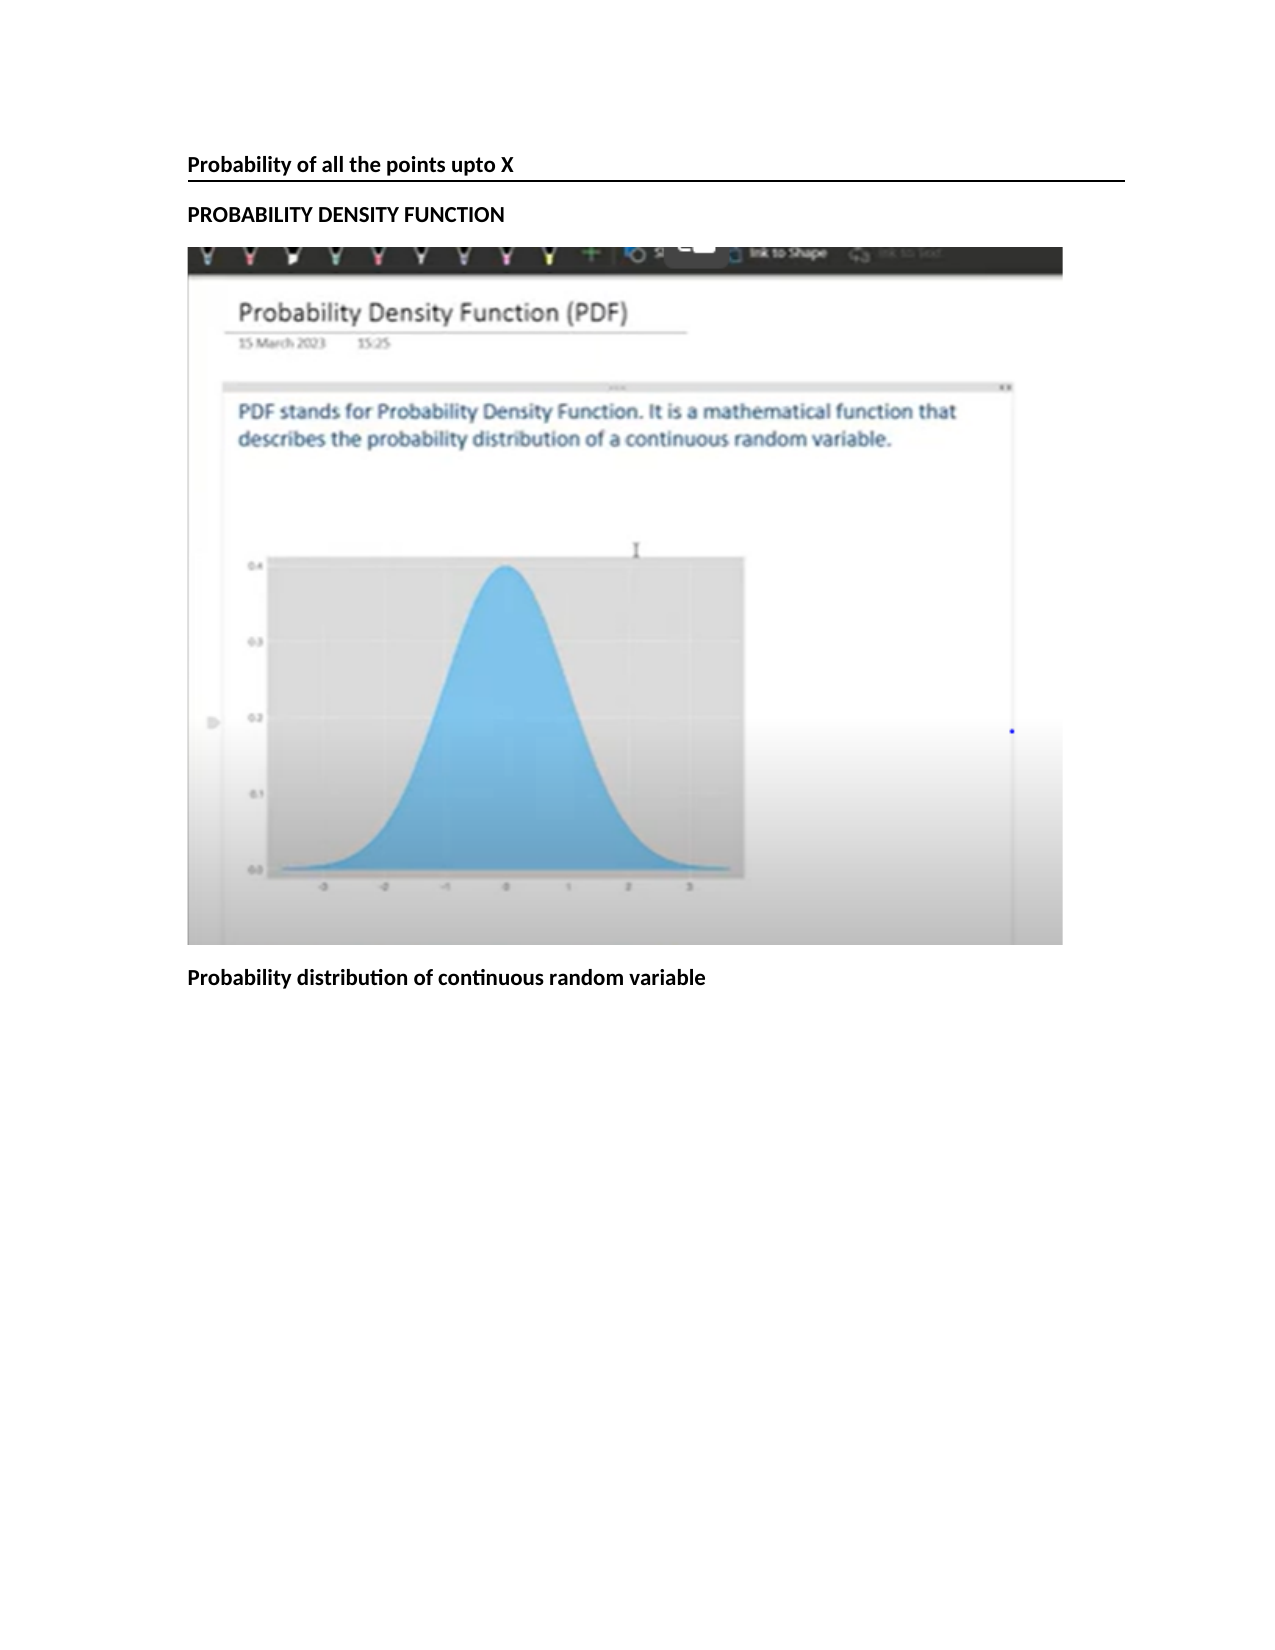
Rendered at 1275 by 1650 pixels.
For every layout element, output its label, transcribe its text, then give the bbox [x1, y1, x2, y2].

text PROBABILITY DENSITY FUNCTION [187, 201, 1125, 228]
picture [187, 247, 1063, 945]
text Probability distribution of continuous random variable [187, 963, 1125, 991]
text Probability of all the points upto X [187, 150, 1125, 182]
